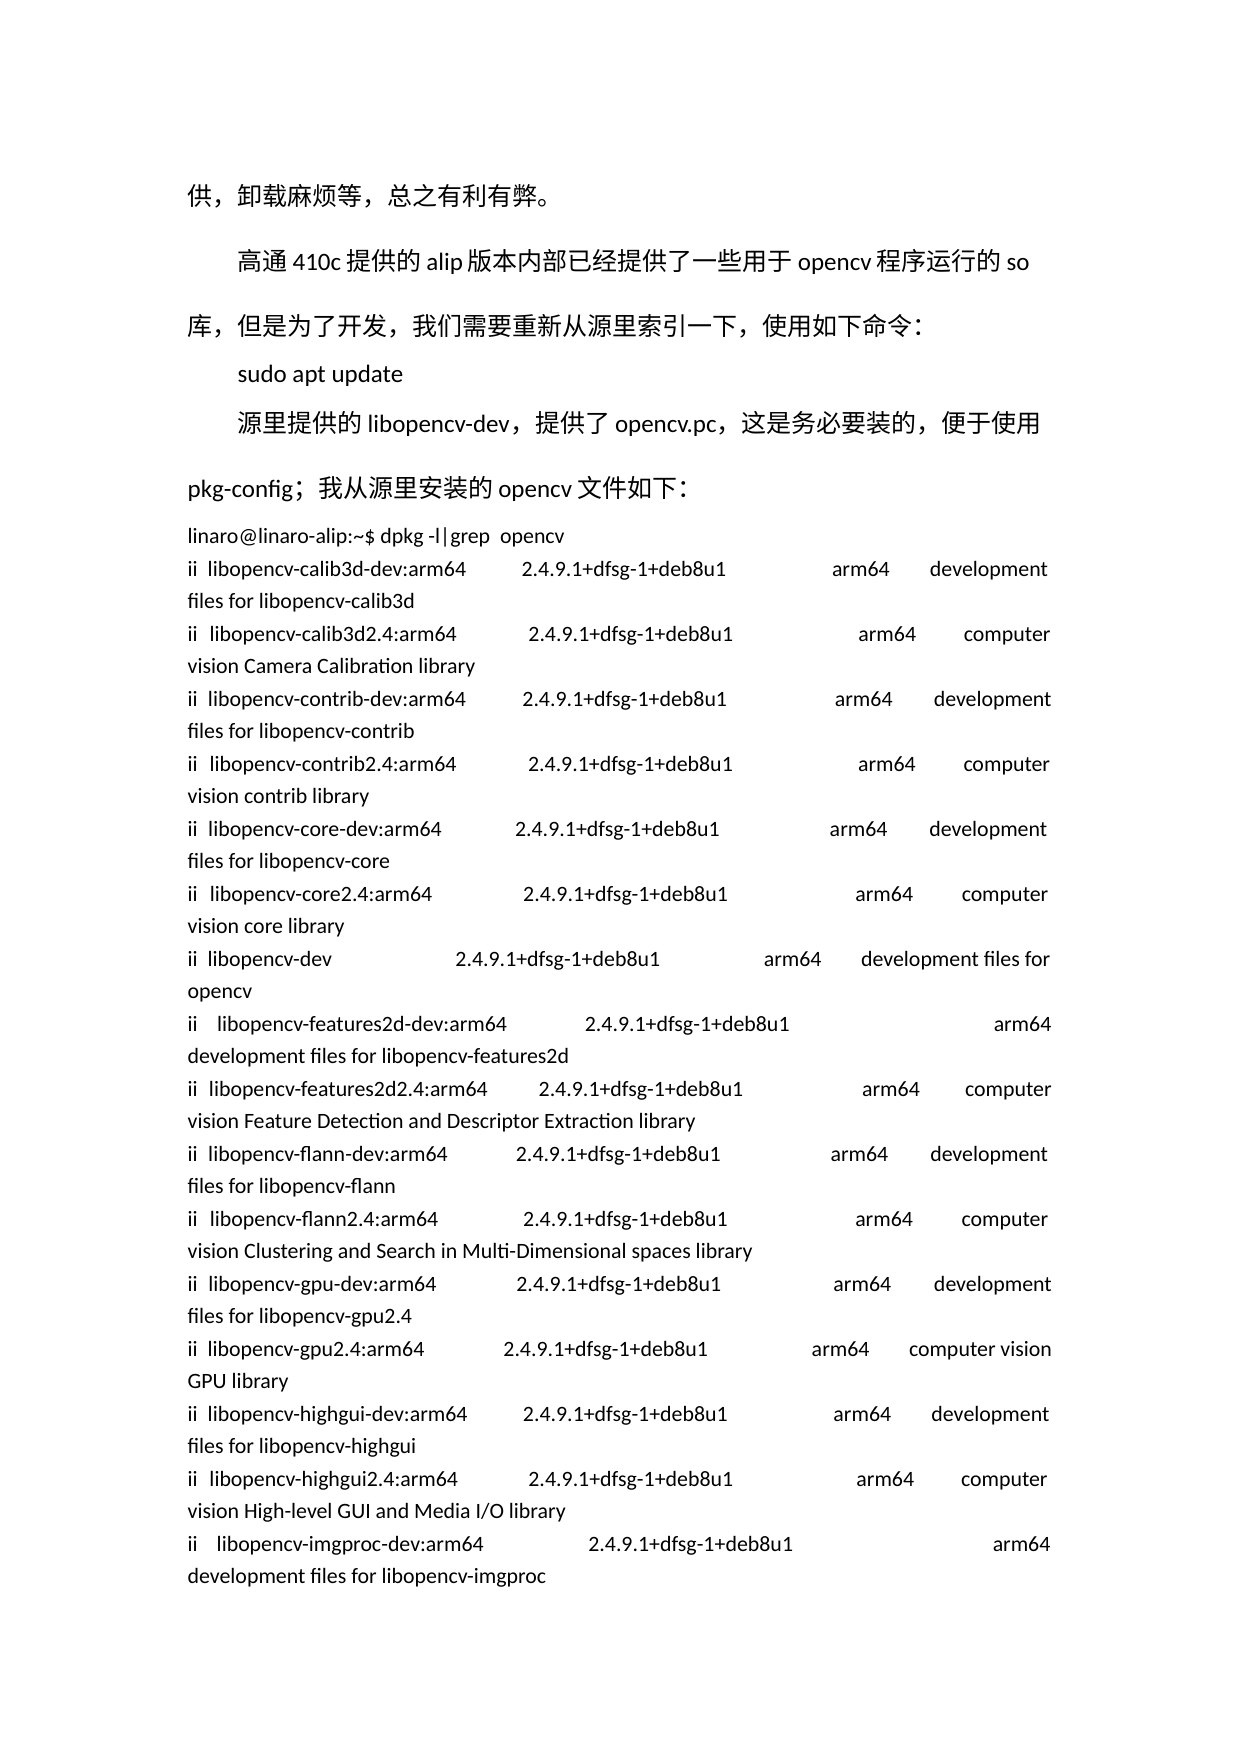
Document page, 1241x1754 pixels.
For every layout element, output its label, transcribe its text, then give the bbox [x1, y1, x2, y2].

text ii libopencv-contrib-dev:arm64 2.4.9.1+dfsg-1+deb8u1 arm64 development files for libopencv-contrib [187, 682, 1053, 747]
text 源里提供的libopencv-dev，提供了opencv.pc，这是务必要装的，便于使用pkg-config；我从源里安装的opencv文件如下： [187, 389, 1053, 519]
text ii libopencv-dev 2.4.9.1+dfsg-1+deb8u1 arm64 development files for opencv [187, 942, 1053, 1007]
text ii libopencv-contrib2.4:arm64 2.4.9.1+dfsg-1+deb8u1 arm64 computer vision contrib library [187, 747, 1053, 812]
text ii libopencv-imgproc-dev:arm64 2.4.9.1+dfsg-1+deb8u1 arm64 development files for libopencv-imgproc [187, 1527, 1053, 1592]
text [187, 162, 1053, 227]
text ii libopencv-features2d-dev:arm64 2.4.9.1+dfsg-1+deb8u1 arm64 development files for libopencv-features2d [187, 1007, 1053, 1072]
text ii libopencv-flann-dev:arm64 2.4.9.1+dfsg-1+deb8u1 arm64 development files for libopencv-flann [187, 1137, 1053, 1202]
text ii libopencv-gpu-dev:arm64 2.4.9.1+dfsg-1+deb8u1 arm64 development files for libopencv-gpu2.4 [187, 1267, 1053, 1332]
text ii libopencv-highgui2.4:arm64 2.4.9.1+dfsg-1+deb8u1 arm64 computer vision High-level GUI and Media I/O library [187, 1462, 1053, 1527]
text ii libopencv-calib3d2.4:arm64 2.4.9.1+dfsg-1+deb8u1 arm64 computer vision Camera Calibration library [187, 617, 1053, 682]
text ii libopencv-calib3d-dev:arm64 2.4.9.1+dfsg-1+deb8u1 arm64 development files for libopencv-calib3d [187, 552, 1053, 617]
text ii libopencv-core2.4:arm64 2.4.9.1+dfsg-1+deb8u1 arm64 computer vision core library [187, 877, 1053, 942]
text ii libopencv-core-dev:arm64 2.4.9.1+dfsg-1+deb8u1 arm64 development files for libopencv-core [187, 812, 1053, 877]
text 高通410c提供的alip版本内部已经提供了一些用于opencv程序运行的so库，但是为了开发，我们需要重新从源里索引一下，使用如下命令： [187, 227, 1053, 357]
text linaro@linaro-alip:~$ dpkg -l|grep opencv [187, 519, 1053, 552]
text ii libopencv-flann2.4:arm64 2.4.9.1+dfsg-1+deb8u1 arm64 computer vision Clustering and Search in Multi-Dimensional spaces library [187, 1202, 1053, 1267]
text ii libopencv-highgui-dev:arm64 2.4.9.1+dfsg-1+deb8u1 arm64 development files for libopencv-highgui [187, 1397, 1053, 1462]
text ii libopencv-features2d2.4:arm64 2.4.9.1+dfsg-1+deb8u1 arm64 computer vision Feature Detection and Descriptor Extraction library [187, 1072, 1053, 1137]
text sudo apt update [187, 357, 1053, 389]
text ii libopencv-gpu2.4:arm64 2.4.9.1+dfsg-1+deb8u1 arm64 computer vision GPU library [187, 1332, 1053, 1397]
